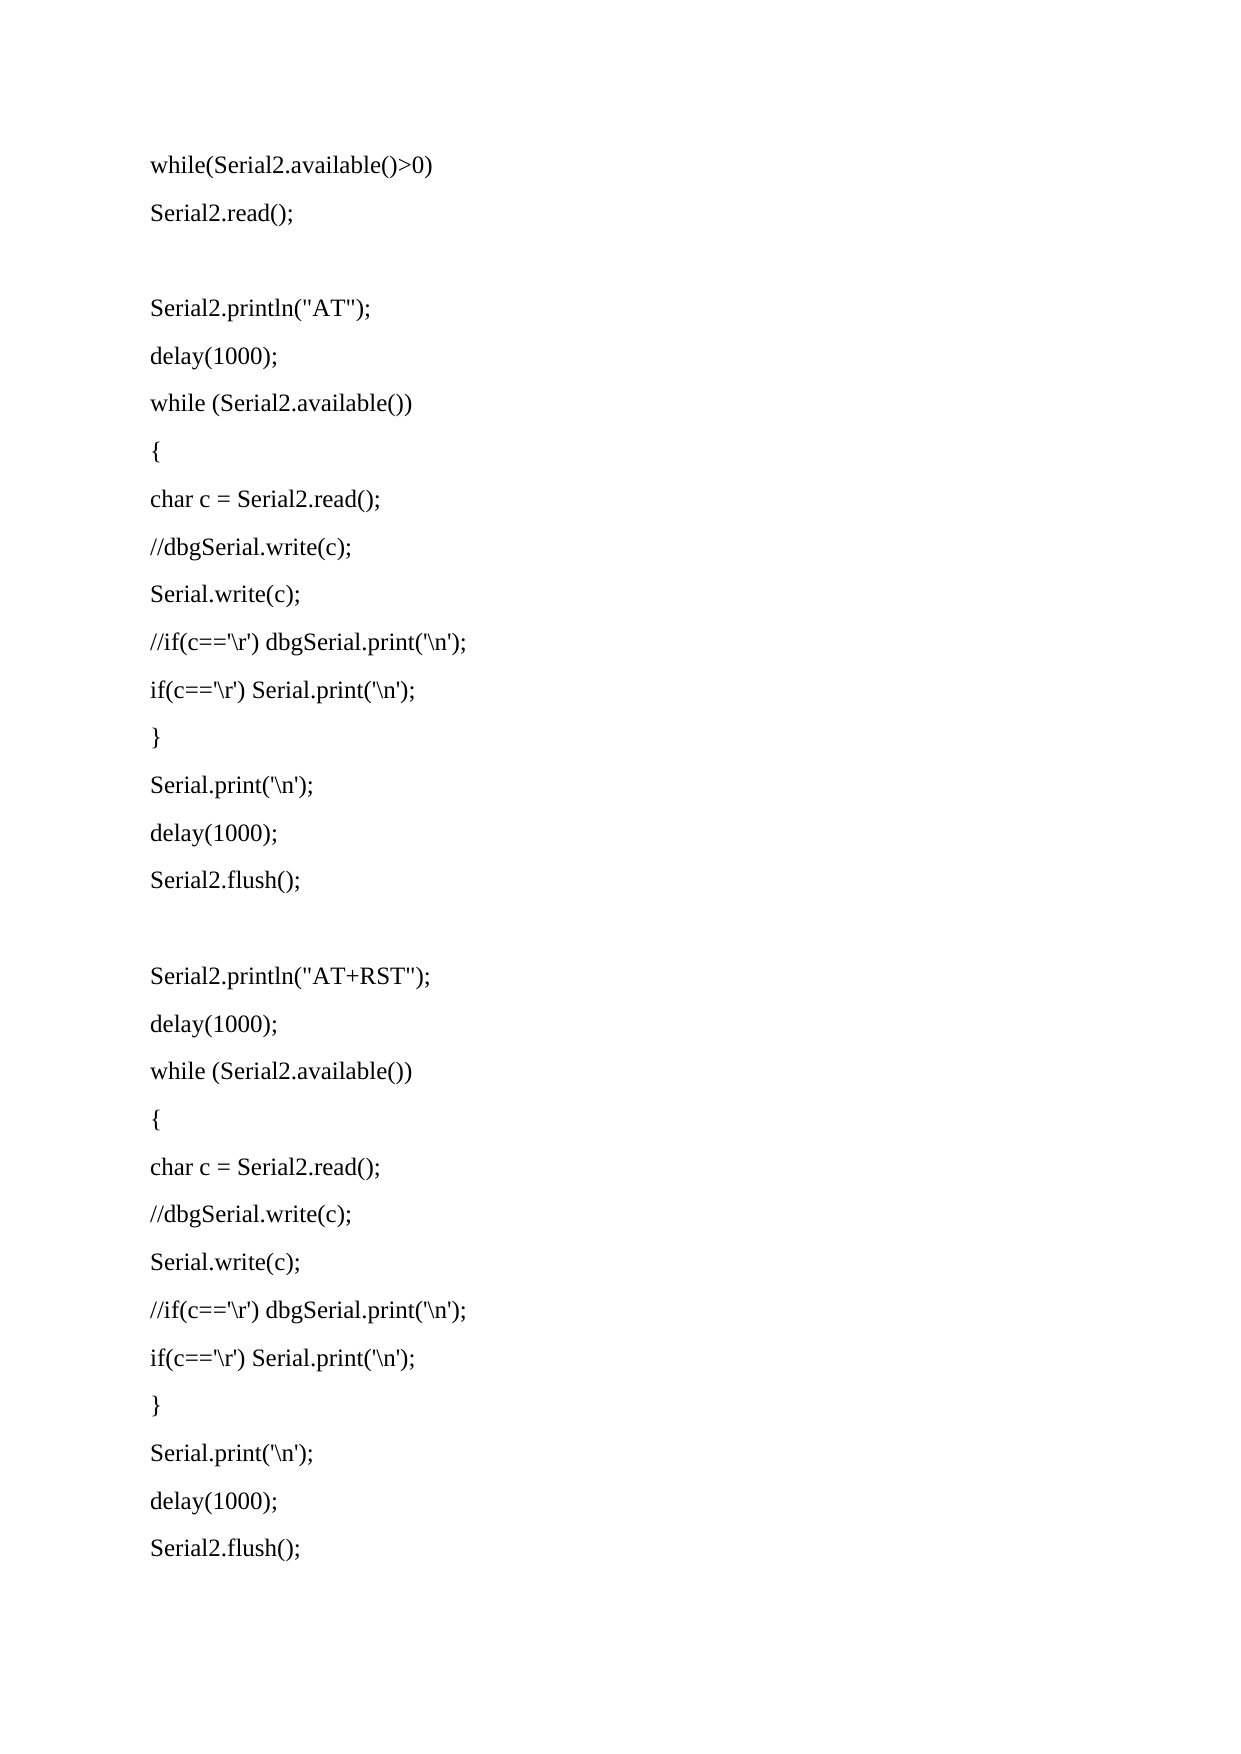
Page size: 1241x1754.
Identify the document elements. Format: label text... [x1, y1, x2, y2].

text Serial2.read(); [150, 198, 1090, 226]
text while (Serial2.available()) [150, 1056, 1090, 1085]
text Serial2.flush(); [150, 1533, 1090, 1562]
text char c = Serial2.read(); [150, 484, 1090, 513]
text while(Serial2.available()>0) [150, 150, 1090, 179]
text Serial.write(c); [150, 579, 1090, 608]
text Serial.write(c); [150, 1247, 1090, 1276]
text if(c=='\r') Serial.print('\n'); [150, 1343, 1090, 1371]
text delay(1000); [150, 1009, 1090, 1037]
text { [150, 1104, 1090, 1133]
text delay(1000); [150, 341, 1090, 369]
text if(c=='\r') Serial.print('\n'); [150, 675, 1090, 703]
text //dbgSerial.write(c); [150, 1199, 1090, 1228]
text delay(1000); [150, 1486, 1090, 1514]
text { [150, 436, 1090, 465]
text //if(c=='\r') dbgSerial.print('\n'); [150, 1295, 1090, 1324]
text while (Serial2.available()) [150, 388, 1090, 417]
text //dbgSerial.write(c); [150, 532, 1090, 560]
text Serial.print('\n'); [150, 770, 1090, 799]
text Serial2.println("AT"); [150, 293, 1090, 322]
text Serial2.flush(); [150, 866, 1090, 894]
text delay(1000); [150, 818, 1090, 847]
text Serial.print('\n'); [150, 1438, 1090, 1467]
text } [150, 722, 1090, 751]
text Serial2.println("AT+RST"); [150, 961, 1090, 990]
text //if(c=='\r') dbgSerial.print('\n'); [150, 627, 1090, 656]
text char c = Serial2.read(); [150, 1152, 1090, 1181]
text } [150, 1390, 1090, 1419]
